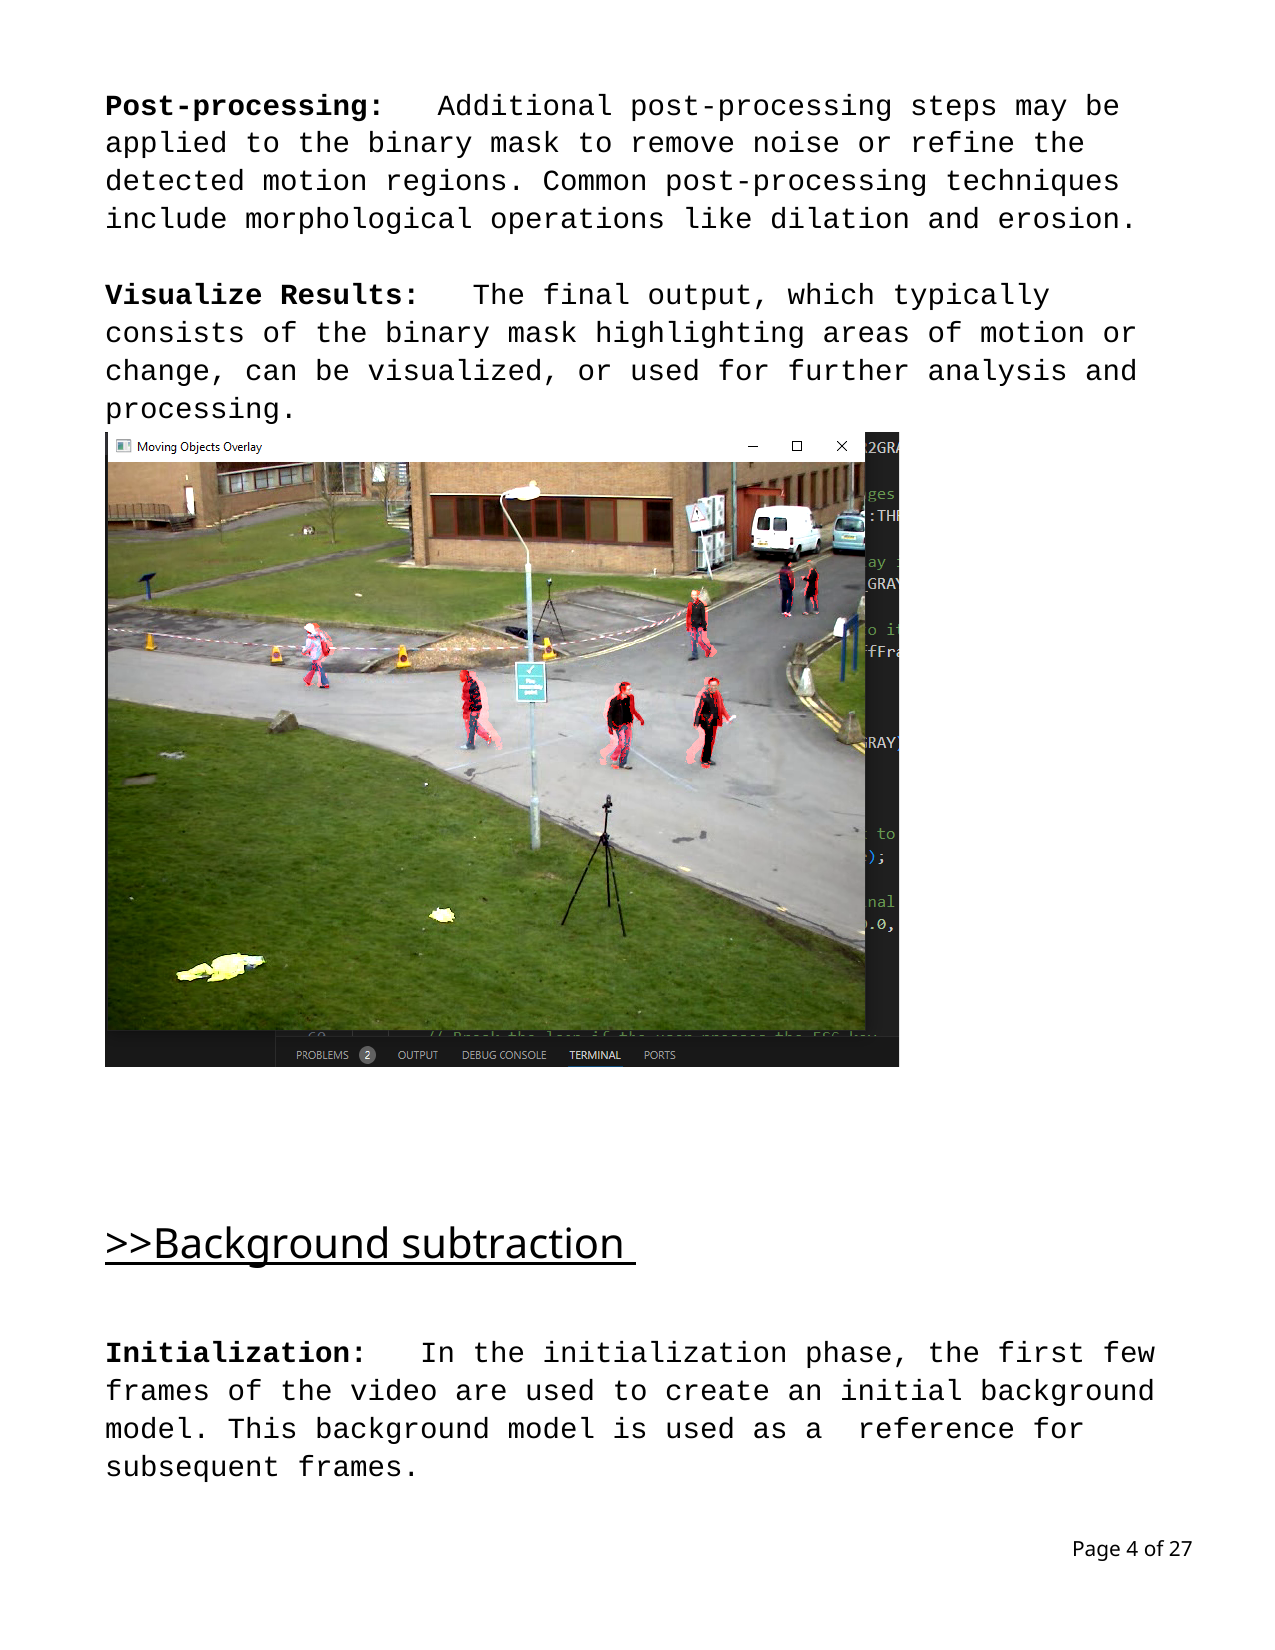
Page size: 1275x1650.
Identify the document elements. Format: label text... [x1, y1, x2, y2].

text Post-processing: Additional post-processing steps may be applied to the binary mask to remove noise or refine the detected motion regions. Common post-processing techniques include morphological operations like dilation and erosion. [105, 91, 1200, 237]
picture [105, 432, 900, 1067]
text >>Background subtraction [105, 1214, 1200, 1271]
text Visualize Results: The final output, which typically consists of the binary mask highlighting areas of motion or change, can be visualized, or used for further analysis and processing. [105, 280, 1200, 427]
text Initialization: In the initialization phase, the first few frames of the video are used to create an initial background model. This background model is used as a reference for subsequent frames. [105, 1338, 1200, 1485]
